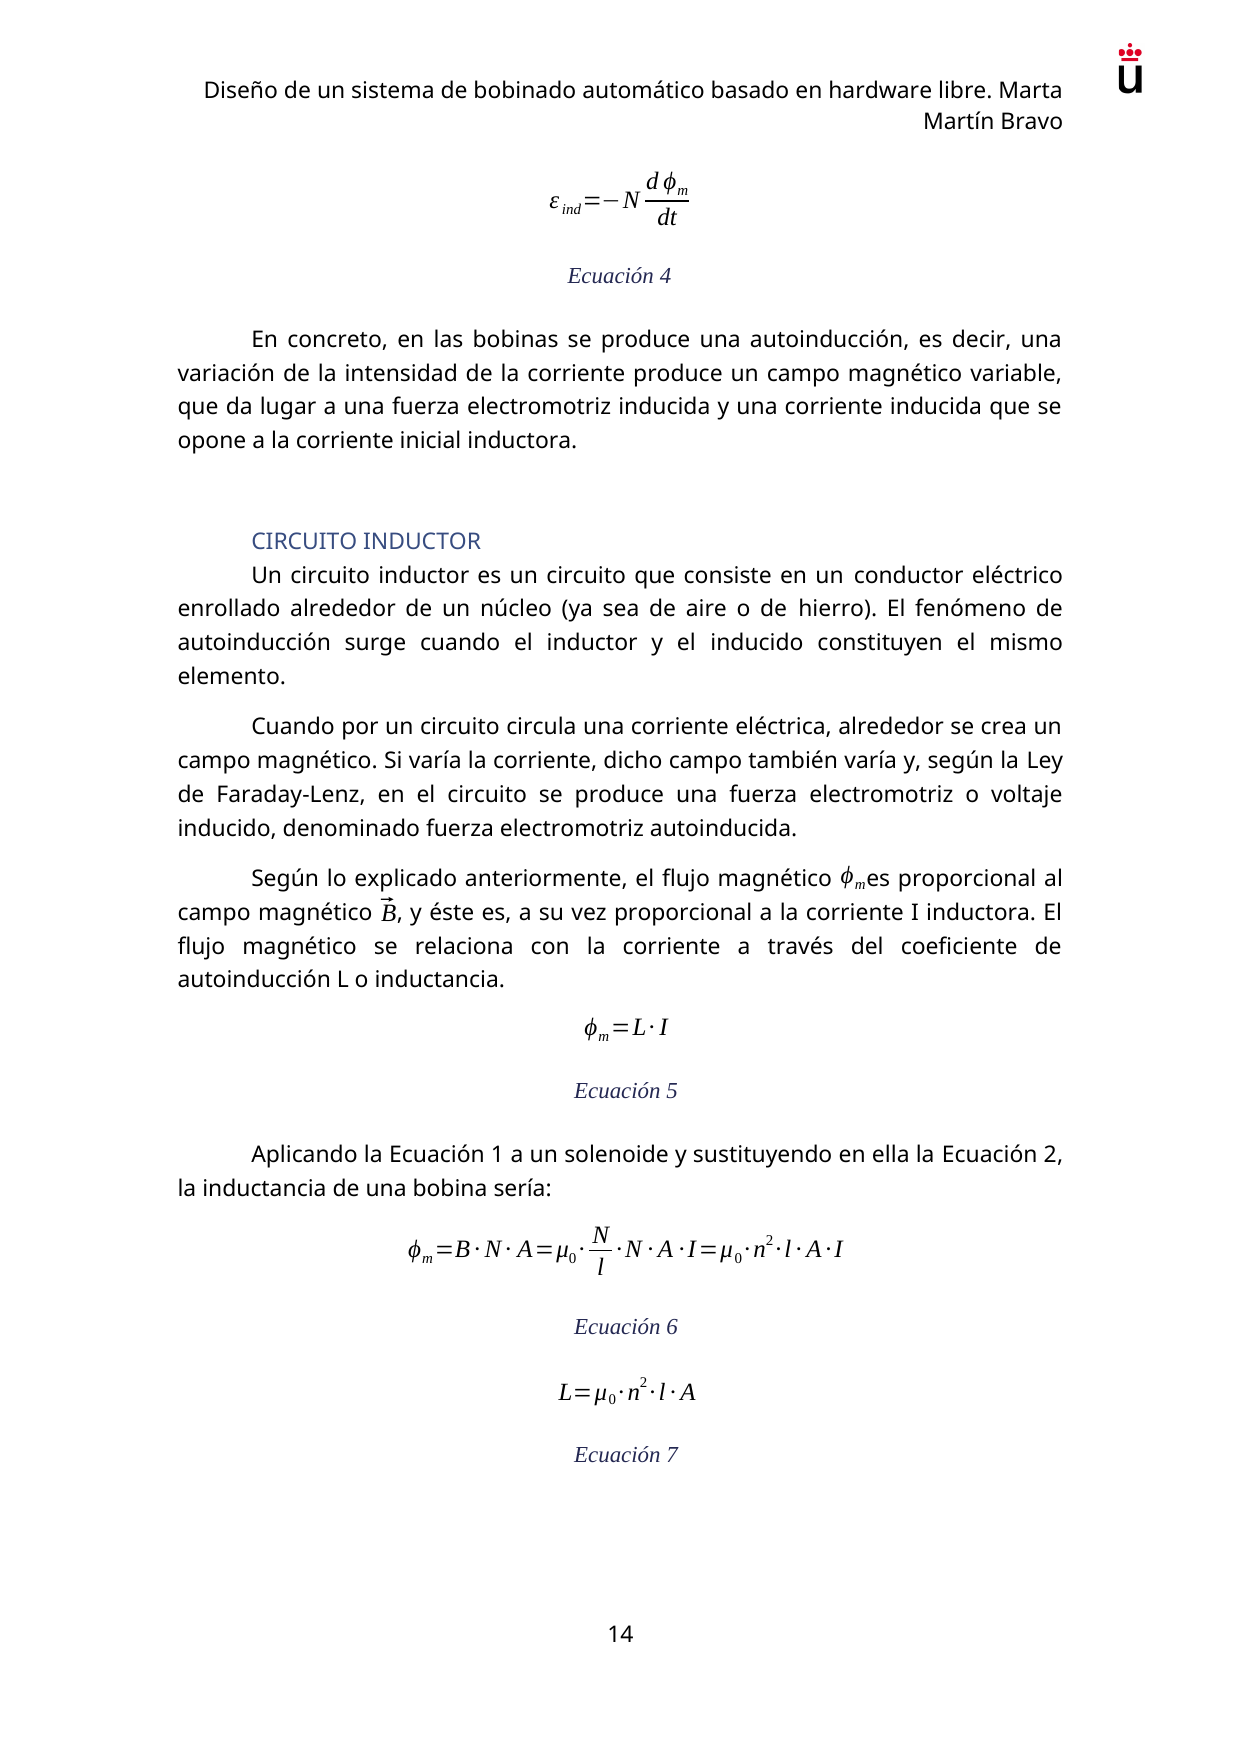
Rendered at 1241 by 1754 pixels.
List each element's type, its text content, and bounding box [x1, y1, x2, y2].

text Ecuación 5 [191, 1077, 1063, 1104]
text Aplicando la Ecuación 1 a un solenoide y sustituyendo en ella la Ecuación 2, la inductancia de una bobina sería: [177, 1138, 1063, 1203]
text Ecuación 7 [191, 1441, 1063, 1467]
text Un circuito inductor es un circuito que consiste en un conductor eléctrico enrollado alrededor de un núcleo (ya sea de aire o de hierro). El fenómeno de autoinducción surge cuando el inductor y el inducido constituyen el mismo elemento. [177, 559, 1063, 691]
text Ecuación 4 [177, 262, 1063, 289]
text Cuando por un circuito circula una corriente eléctrica, alrededor se crea un campo magnético. Si varía la corriente, dicho campo también varía y, según la Ley de Faraday-Lenz, en el circuito se produce una fuerza electromotriz o voltaje inducido, denominado fuerza electromotriz autoinducida. [177, 710, 1063, 843]
picture [1118, 43, 1146, 95]
subtitle CIRCUITO INDUCTOR [177, 525, 1063, 556]
text En concreto, en las bobinas se produce una autoinducción, es decir, una variación de la intensidad de la corriente produce un campo magnético variable, que da lugar a una fuerza electromotriz inducida y una corriente inducida que se opone a la corriente inicial inductora. [177, 323, 1063, 455]
text Ecuación 6 [191, 1313, 1063, 1339]
text Según lo explicado anteriormente, el flujo magnético es proporcional al campo magnético , y éste es, a su vez proporcional a la corriente I inductora. El flujo magnético se relaciona con la corriente a través del coeficiente de autoinducción L o inductancia. [177, 862, 1063, 994]
